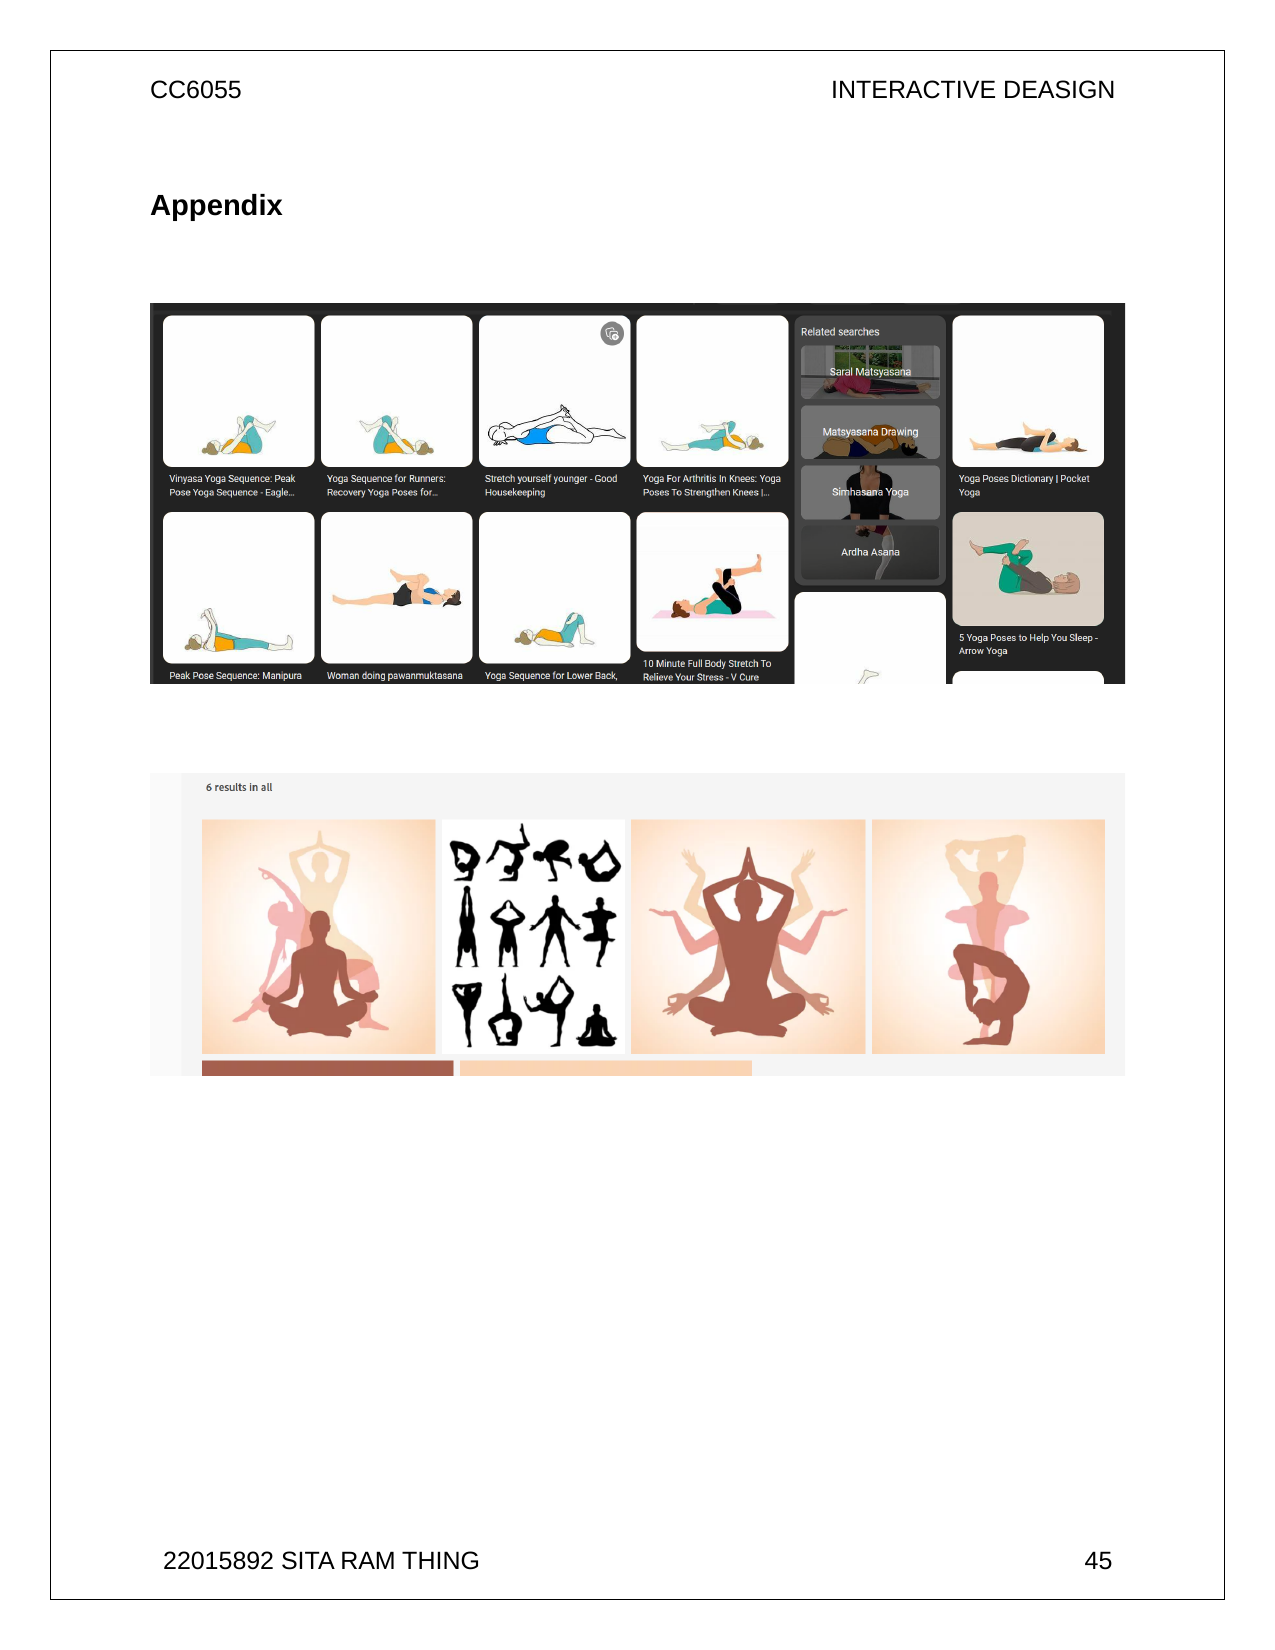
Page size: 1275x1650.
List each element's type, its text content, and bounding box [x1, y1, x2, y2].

picture [150, 303, 1125, 684]
picture [150, 773, 1125, 1076]
subtitle Appendix [150, 187, 1125, 221]
